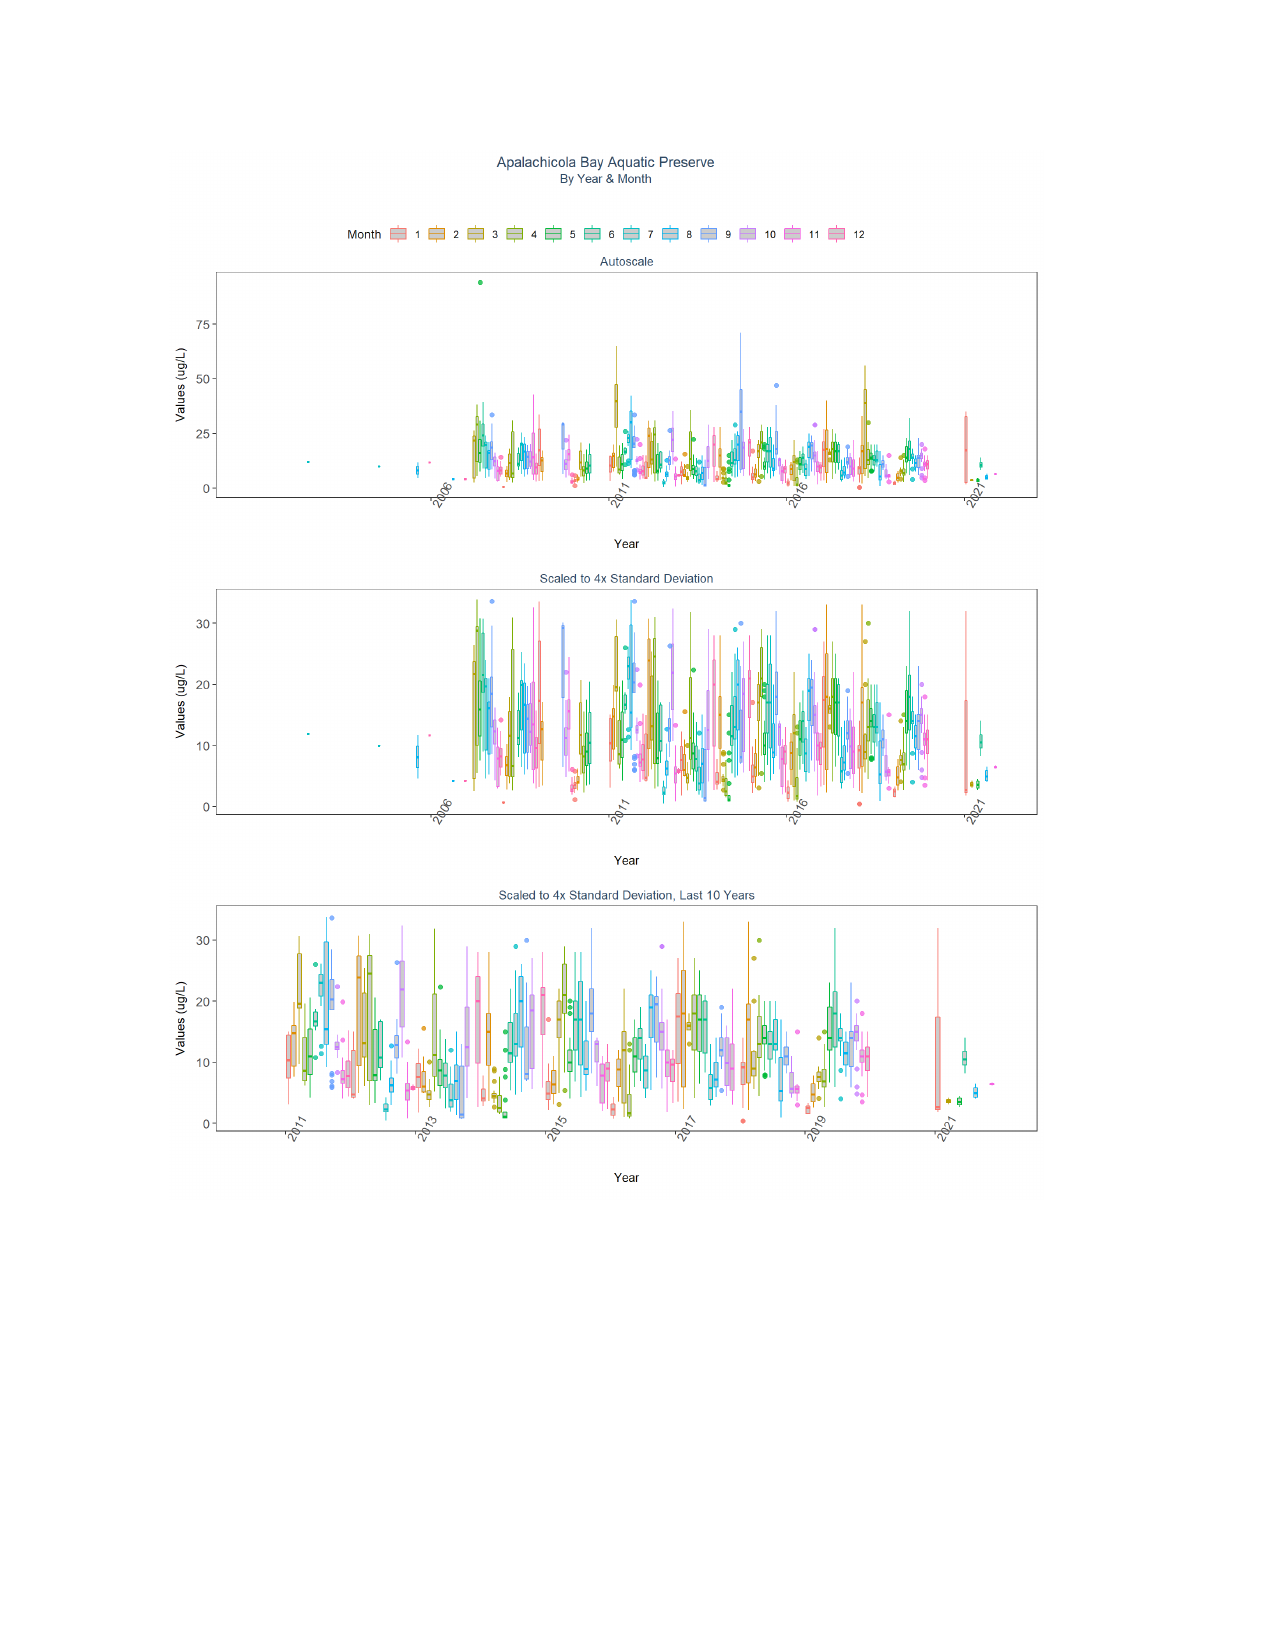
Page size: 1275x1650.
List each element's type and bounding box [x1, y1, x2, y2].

picture [168, 150, 1044, 1200]
